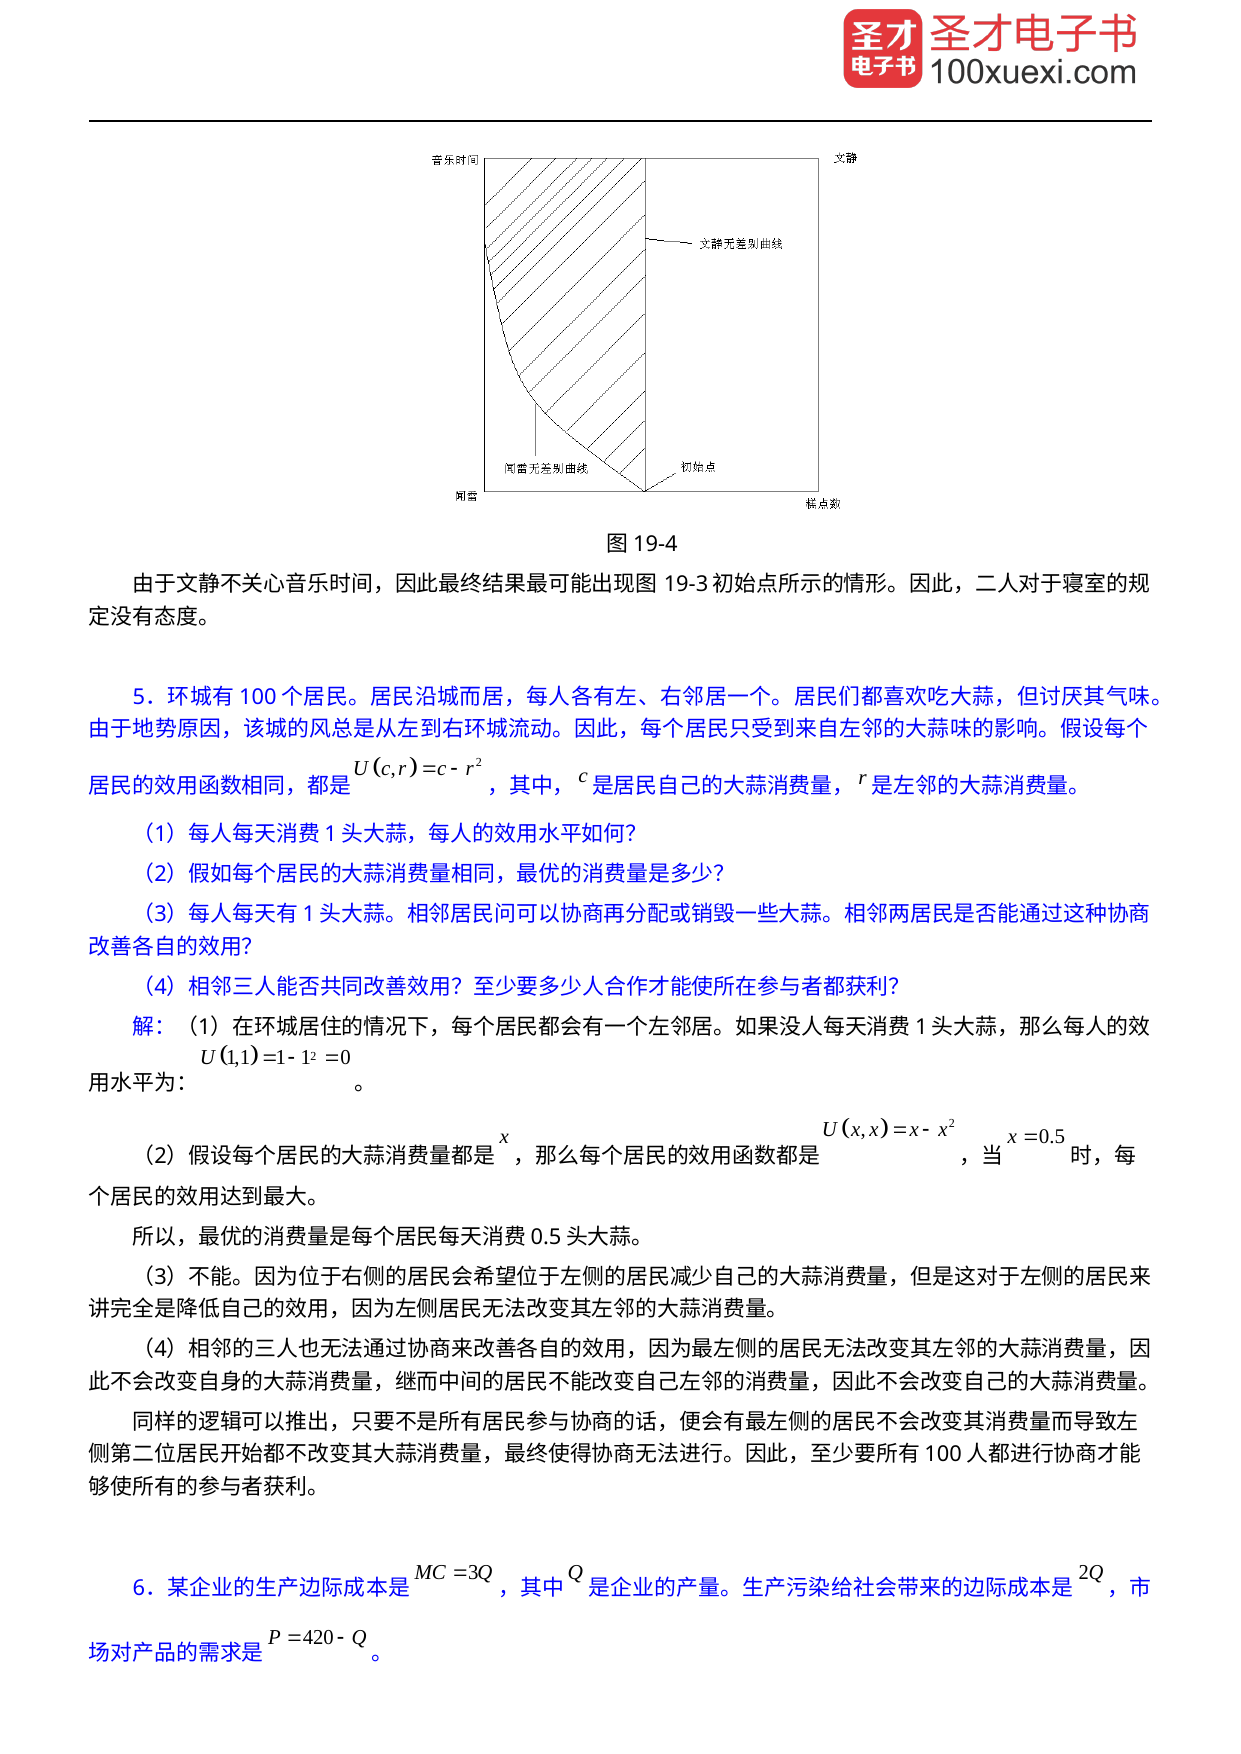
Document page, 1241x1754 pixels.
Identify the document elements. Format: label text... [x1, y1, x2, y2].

text 所以，最优的消费量是每个居民每天消费0.5头大蒜。 [88, 1218, 1152, 1251]
text （3）每人每天有1头大蒜。相邻居民问可以协商再分配或销毁一些大蒜。相邻两居民是否能通过这种协商改善各自的效用？ [88, 896, 1152, 961]
text （3）不能。因为位于右侧的居民会希望位于左侧的居民减少自己的大蒜消费量，但是这对于左侧的居民来讲完全是降低自己的效用，因为左侧居民无法改变其左邻的大蒜消费量。 [88, 1258, 1152, 1323]
text 5．环城有100个居民。居民沿城而居，每人各有左、右邻居一个。居民们都喜欢吃大蒜，但讨厌其气味。由于地势原因，该城的风总是从左到右环城流动。因此，每个居民只受到来自左邻的大蒜味的影响。假设每个居民的效用函数相同，都是，其中，是居民自己的大蒜消费量，是左邻的大蒜消费量。 [88, 678, 1152, 808]
text 6．某企业的生产边际成本是，其中是企业的产量。生产污染给社会带来的边际成本是，市场对产品的需求是。 [88, 1548, 1152, 1678]
text （2）假设每个居民的大蒜消费量都是，那么每个居民的效用函数都是，当时，每个居民的效用达到最大。 [88, 1113, 1152, 1211]
text 解：（1）在环城居住的情况下，每个居民都会有一个左邻居。如果没人每天消费1头大蒜，那么每人的效用水平为：。 [88, 1008, 1152, 1106]
text 同样的逻辑可以推出，只要不是所有居民参与协商的话，便会有最左侧的居民不会改变其消费量而导致左侧第二位居民开始都不改变其大蒜消费量，最终使得协商无法进行。因此，至少要所有100人都进行协商才能够使所有的参与者获利。 [88, 1403, 1152, 1501]
text （4）相邻的三人也无法通过协商来改善各自的效用，因为最左侧的居民无法改变其左邻的大蒜消费量，因此不会改变自身的大蒜消费量，继而中间的居民不能改变自己左邻的消费量，因此不会改变自己的大蒜消费量。 [88, 1331, 1152, 1396]
text 图19-4 [88, 526, 1152, 558]
text 由于文静不关心音乐时间，因此最终结果最可能出现图19-3初始点所示的情形。因此，二人对于寝室的规定没有态度。 [88, 566, 1152, 631]
text （1）每人每天消费1头大蒜，每人的效用水平如何？ [88, 816, 1152, 848]
picture [421, 128, 864, 513]
text （2）假如每个居民的大蒜消费量相同，最优的消费量是多少？ [88, 856, 1152, 888]
picture [834, 0, 1152, 97]
text （4）相邻三人能否共同改善效用？至少要多少人合作才能使所在参与者都获利？ [88, 968, 1152, 1001]
